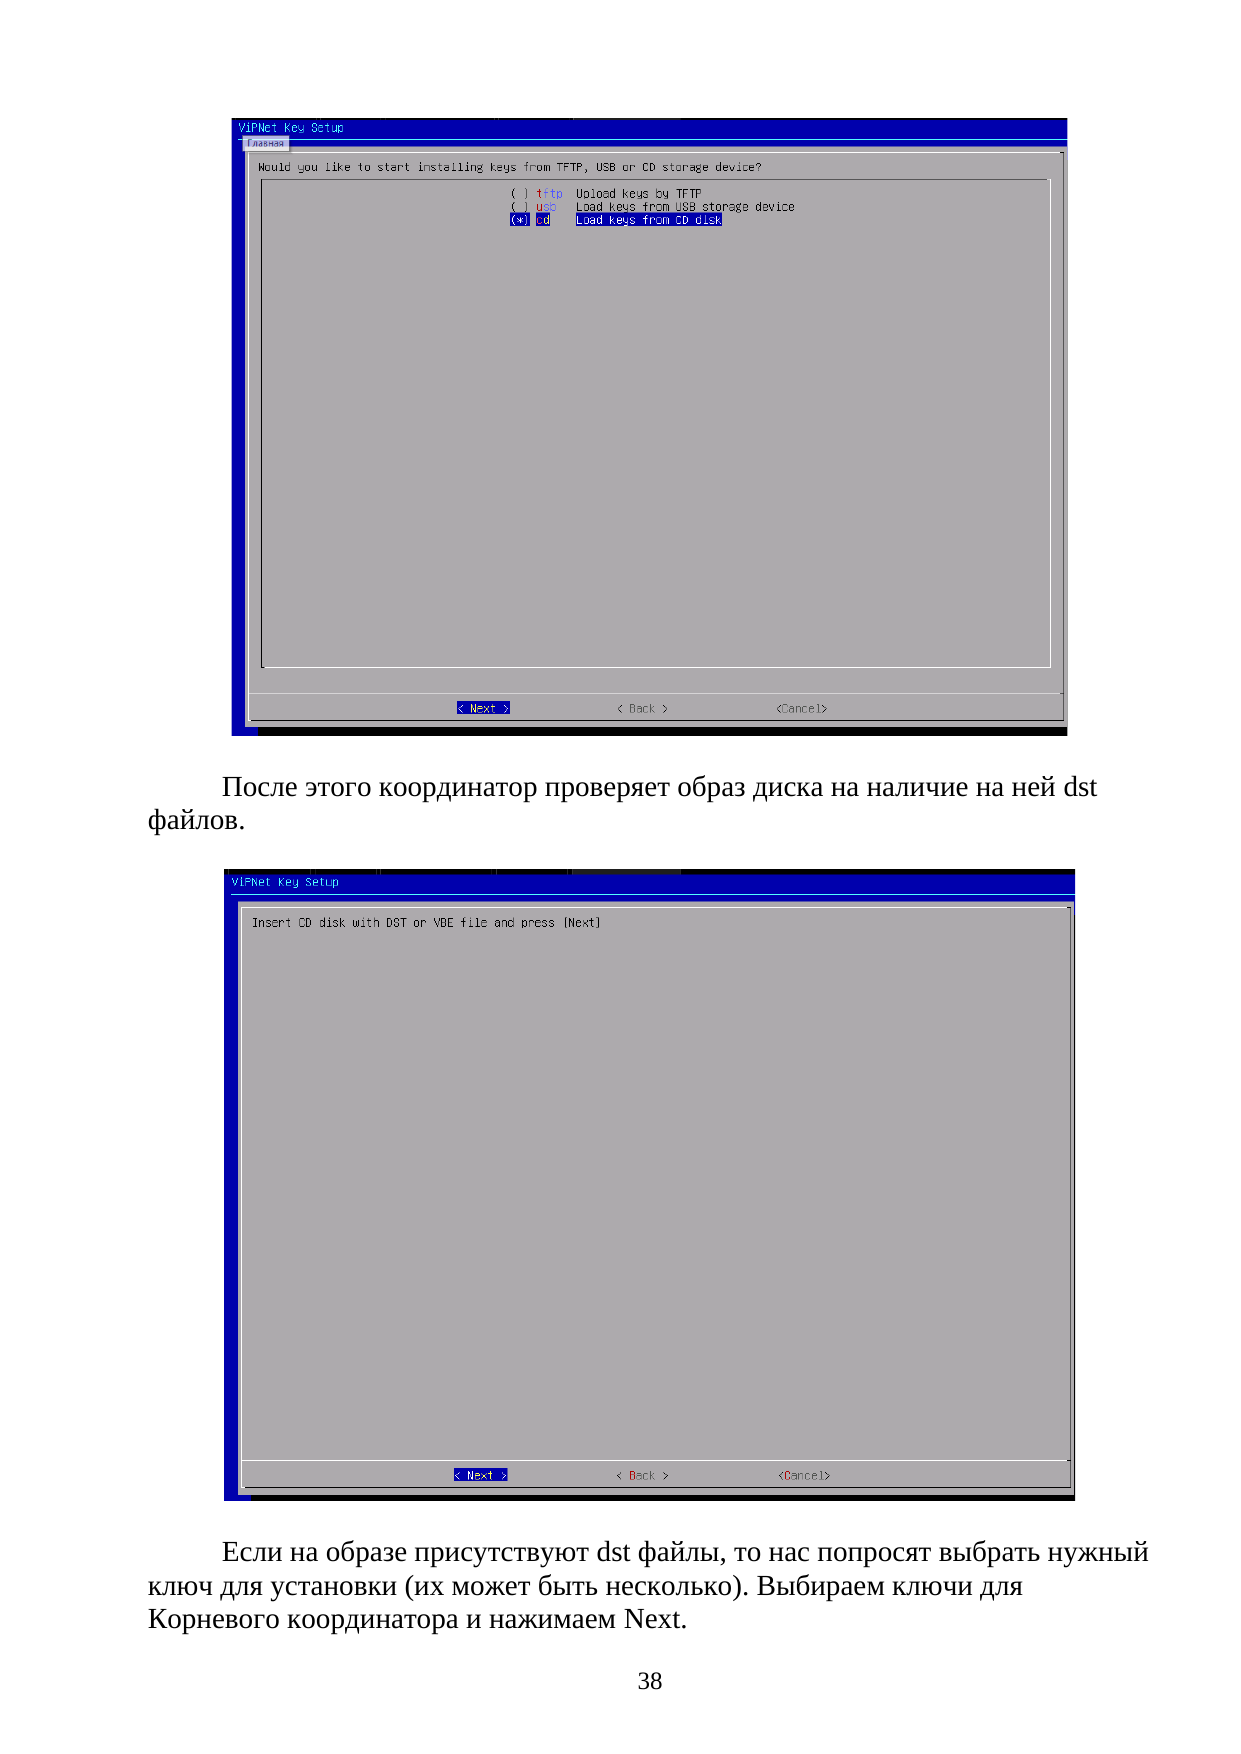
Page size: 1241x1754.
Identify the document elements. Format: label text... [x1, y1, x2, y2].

text После этого координатор проверяет образ диска на наличие на ней dst файлов. [148, 769, 1152, 836]
picture [231, 118, 1068, 736]
text Если на образе присутствуют dst файлы, то нас попросят выбрать нужный ключ для установки (их может быть несколько). Выбираем ключи для Корневого координатора и нажимаем Next. [148, 1534, 1152, 1635]
picture [224, 869, 1076, 1501]
